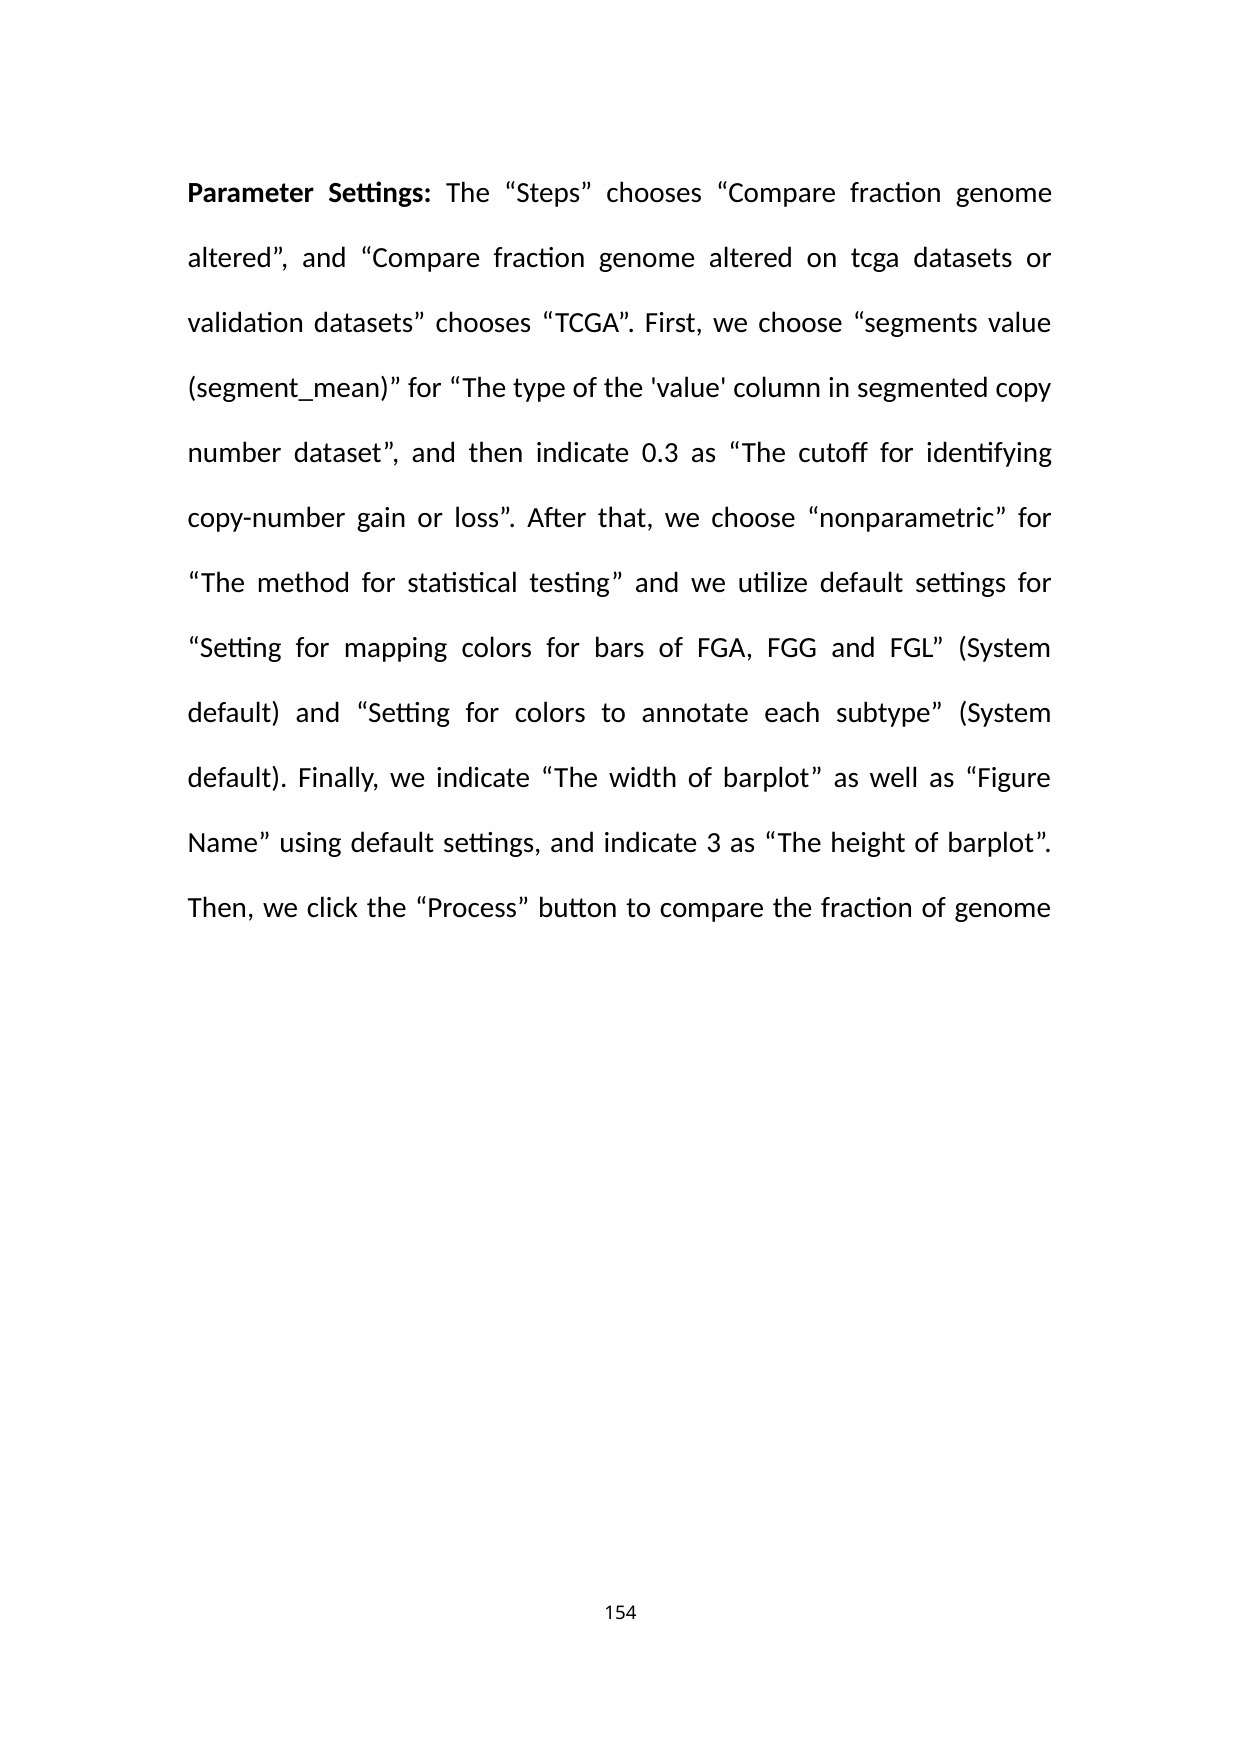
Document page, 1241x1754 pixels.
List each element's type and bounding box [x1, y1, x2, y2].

text [187, 160, 1053, 1590]
